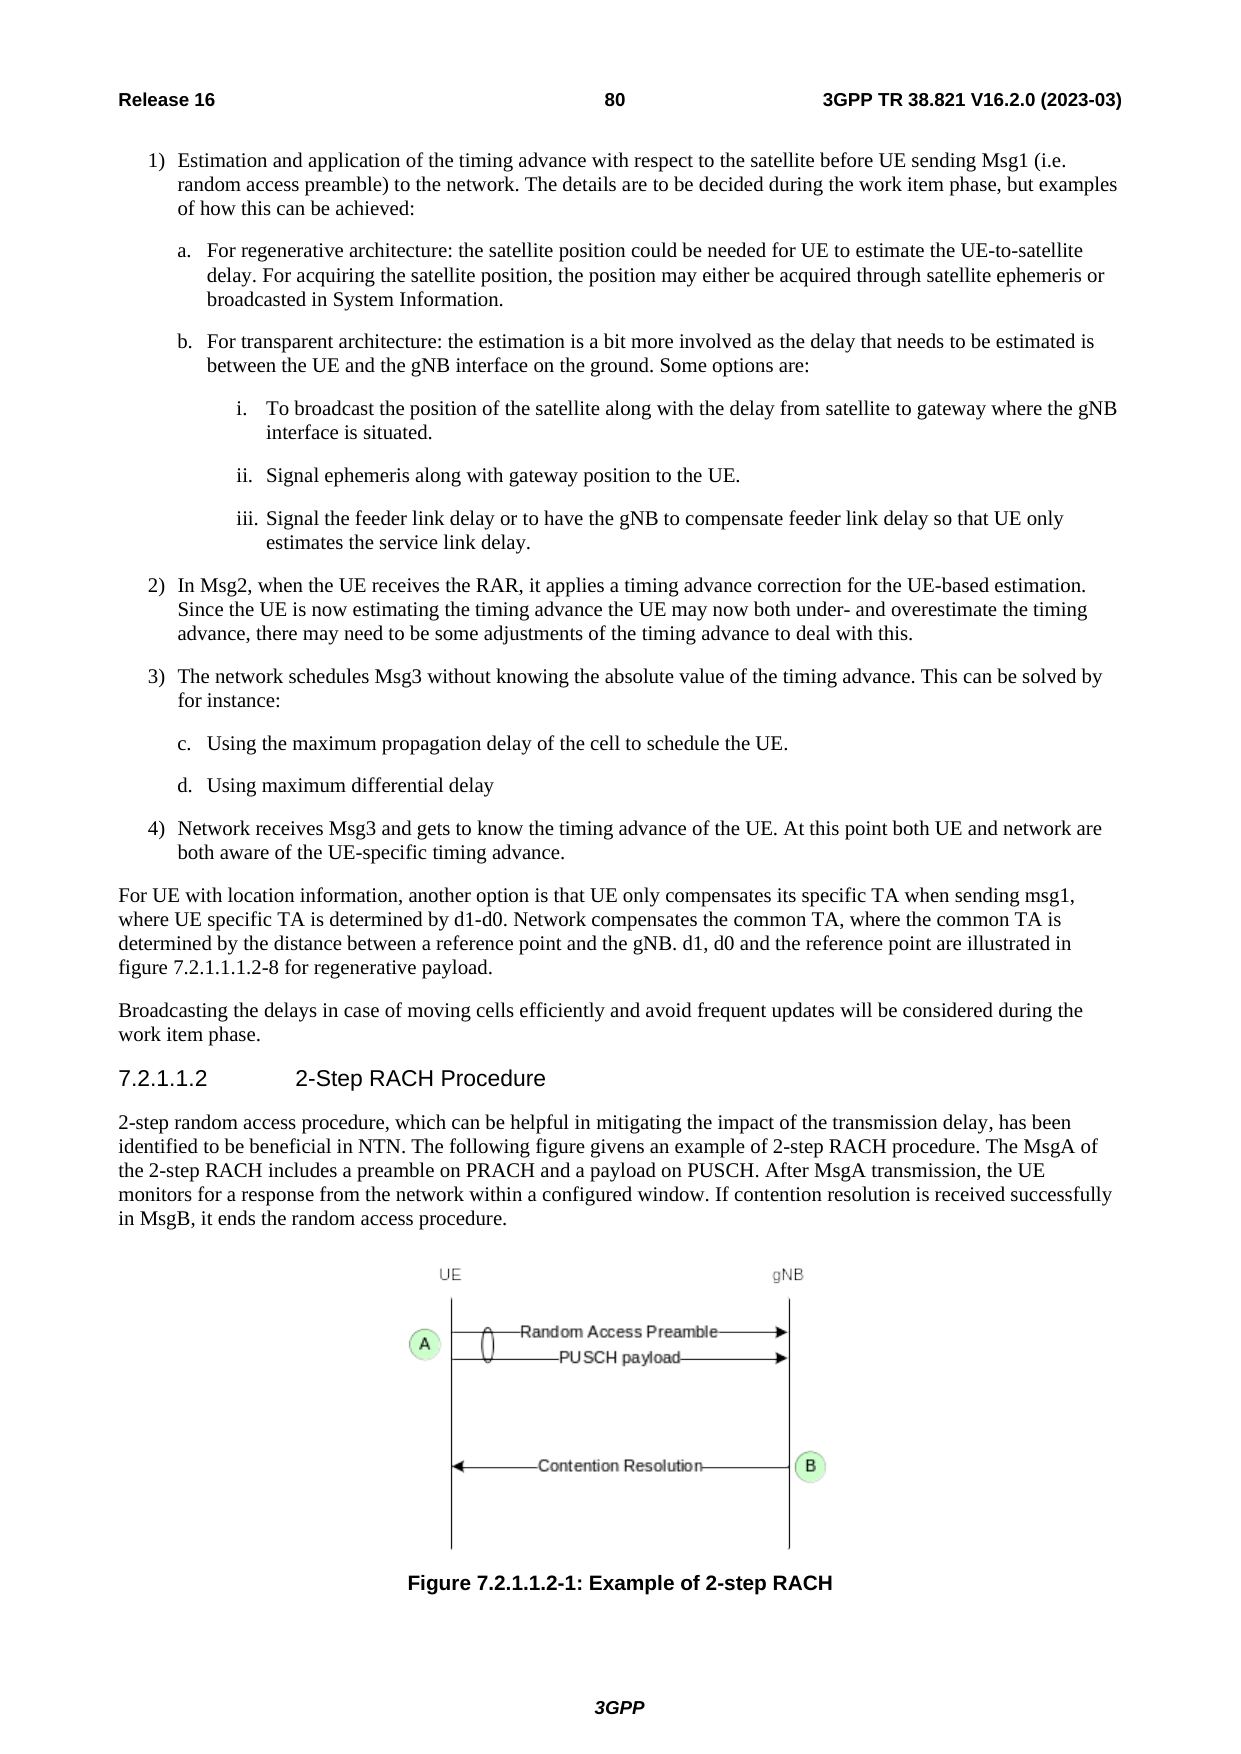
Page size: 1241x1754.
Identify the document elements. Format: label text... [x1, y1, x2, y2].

text 2) In Msg2, when the UE receives the RAR, it applies a timing advance correction for the UE-based estimation. Since the UE is now estimating the timing advance the UE may now both under- and overestimate the timing advance, there may need to be some adjustments of the timing advance to deal with this. [148, 573, 1122, 645]
text i. To broadcast the position of the satellite along with the delay from satellite to gateway where the gNB interface is situated. [236, 396, 1122, 444]
text 2-step random access procedure, which can be helpful in mitigating the impact of the transmission delay, has been identified to be beneficial in NTN. The following figure givens an example of 2-step RACH procedure. The MsgA of the 2-step RACH includes a preamble on PRACH and a payload on PUSCH. After MsgA transmission, the UE monitors for a response from the network within a configured window. If contention resolution is received successfully in MsgB, it ends the random access procedure. [118, 1110, 1122, 1230]
text ii. Signal ephemeris along with gateway position to the UE. [236, 463, 1122, 487]
text iii. Signal the feeder link delay or to have the gNB to compensate feeder link delay so that UE only estimates the service link delay. [236, 506, 1122, 554]
text Figure 7.2.1.1.2-1: Example of 2-step RACH [118, 1571, 1122, 1595]
text c. Using the maximum propagation delay of the cell to schedule the UE. [177, 731, 1122, 755]
text 4) Network receives Msg3 and gets to know the timing advance of the UE. At this point both UE and network are both aware of the UE-specific timing advance. [148, 816, 1122, 864]
text For UE with location information, another option is that UE only compensates its specific TA when sending msg1, where UE specific TA is determined by d1-d0. Network compensates the common TA, where the common TA is determined by the distance between a reference point and the gNB. d1, d0 and the reference point are illustrated in figure 7.2.1.1.1.2-8 for regenerative payload. [118, 883, 1122, 979]
text b. For transparent architecture: the estimation is a bit more involved as the delay that needs to be estimated is between the UE and the gNB interface on the ground. Some options are: [177, 329, 1122, 377]
text 1) Estimation and application of the timing advance with respect to the satellite before UE sending Msg1 (i.e. random access preamble) to the network. The details are to be decided during the work item phase, but examples of how this can be achieved: [148, 147, 1122, 220]
text 3) The network schedules Msg3 without knowing the absolute value of the timing advance. This can be solved by for instance: [148, 664, 1122, 712]
text d. Using maximum differential delay [177, 773, 1122, 797]
text Broadcasting the delays in case of moving cells efficiently and avoid frequent updates will be considered during the work item phase. [118, 998, 1122, 1046]
subtitle 7.2.1.1.2 2-Step RACH Procedure [118, 1065, 1122, 1091]
text a. For regenerative architecture: the satellite position could be needed for UE to estimate the UE-to-satellite delay. For acquiring the satellite position, the position may either be acquired through satellite ephemeris or broadcasted in System Information. [177, 238, 1122, 311]
